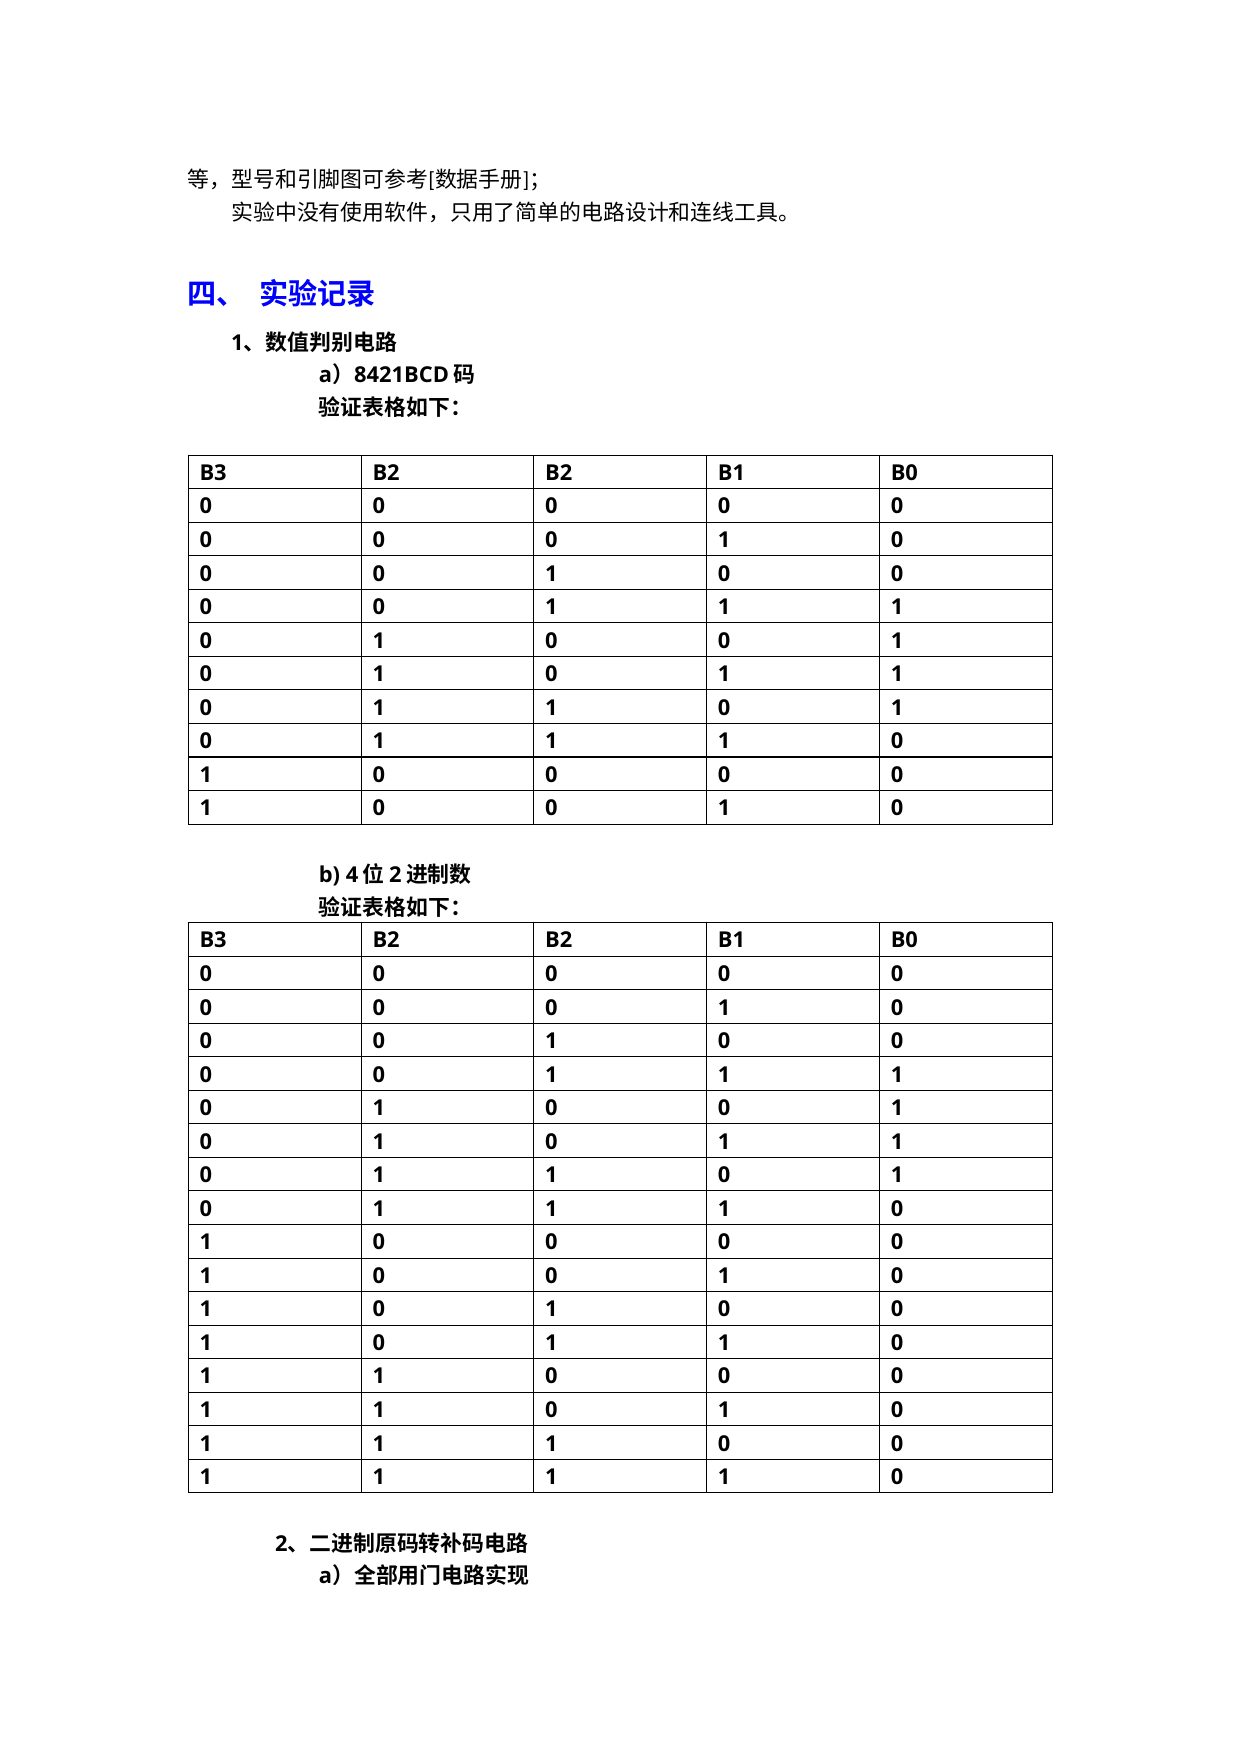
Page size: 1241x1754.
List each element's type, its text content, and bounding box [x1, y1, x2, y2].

table_cell 1 [189, 1225, 361, 1257]
table_cell 0 [880, 1259, 1052, 1291]
table_cell 0 [707, 623, 879, 656]
table_cell 1 [534, 1158, 706, 1190]
table_cell 0 [880, 523, 1052, 555]
table_cell 1 [707, 1460, 879, 1492]
table_header B1 [707, 923, 879, 956]
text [187, 162, 1053, 194]
list 2、二进制原码转补码电路 [231, 1526, 1053, 1558]
table_cell 0 [534, 623, 706, 656]
table_cell 0 [362, 1326, 533, 1358]
table_cell 0 [880, 1359, 1052, 1392]
table_cell 0 [189, 1057, 361, 1090]
table_cell 1 [534, 1426, 706, 1459]
table_cell 1 [189, 1460, 361, 1492]
table_cell 0 [189, 590, 361, 622]
table_cell 1 [362, 1191, 533, 1224]
table_cell 0 [534, 523, 706, 555]
table_cell 0 [534, 1359, 706, 1392]
table_cell 1 [707, 1057, 879, 1090]
table_cell 0 [534, 1124, 706, 1157]
table_cell 0 [362, 523, 533, 555]
table_cell 1 [362, 1426, 533, 1459]
table_cell 1 [880, 1057, 1052, 1090]
table_cell 0 [880, 489, 1052, 522]
table_cell 1 [534, 1057, 706, 1090]
table_cell 1 [362, 1393, 533, 1425]
table_cell 0 [189, 489, 361, 522]
list 1、数值判别电路 [187, 324, 1053, 357]
table_cell 0 [189, 1024, 361, 1056]
table_cell 1 [707, 523, 879, 555]
table_cell 0 [534, 990, 706, 1023]
table_cell 0 [534, 657, 706, 689]
table_cell 0 [534, 1091, 706, 1123]
table_cell 1 [362, 1460, 533, 1492]
table_cell 0 [707, 1024, 879, 1056]
table_cell 0 [189, 523, 361, 555]
table_cell 1 [880, 623, 1052, 656]
table_cell 0 [707, 1359, 879, 1392]
table_cell 0 [534, 489, 706, 522]
table_cell 1 [189, 1359, 361, 1392]
list 验证表格如下： [187, 889, 1053, 922]
table_cell 1 [534, 1292, 706, 1324]
table_header B1 [707, 456, 879, 488]
table_cell 0 [707, 957, 879, 989]
table_cell 0 [880, 1460, 1052, 1492]
table_cell 0 [880, 1024, 1052, 1056]
table_cell 1 [189, 791, 361, 823]
table_cell 0 [189, 1158, 361, 1190]
table_cell 1 [707, 1393, 879, 1425]
table_cell 0 [707, 1091, 879, 1123]
table_cell 0 [880, 957, 1052, 989]
table_cell 1 [362, 724, 533, 756]
table_cell 0 [880, 1393, 1052, 1425]
table_cell 0 [534, 1393, 706, 1425]
table_cell 0 [189, 1191, 361, 1224]
table_cell 0 [189, 623, 361, 656]
table_cell 1 [707, 590, 879, 622]
table_cell 1 [880, 690, 1052, 723]
table_cell 0 [880, 724, 1052, 756]
table_cell 0 [362, 556, 533, 589]
table_cell 0 [880, 758, 1052, 790]
table_cell 0 [189, 556, 361, 589]
table_cell 1 [880, 1158, 1052, 1190]
table_cell 1 [189, 1292, 361, 1324]
table_cell 0 [707, 758, 879, 790]
table_cell 1 [707, 791, 879, 823]
table_cell 1 [707, 724, 879, 756]
table_cell 0 [880, 791, 1052, 823]
table_cell 1 [534, 1191, 706, 1224]
text 实验中没有使用软件，只用了简单的电路设计和连线工具。 [187, 194, 1053, 227]
table_cell 0 [362, 990, 533, 1023]
table_cell 0 [880, 1292, 1052, 1324]
list a）8421BCD码 [187, 357, 1053, 389]
list 四、 实验记录 [187, 259, 1053, 324]
table_cell 0 [707, 1158, 879, 1190]
table_cell 1 [189, 758, 361, 790]
table_cell 0 [707, 1292, 879, 1324]
table_cell 0 [362, 1259, 533, 1291]
table_cell 1 [534, 1326, 706, 1358]
table_cell 1 [534, 1460, 706, 1492]
table_header B2 [534, 923, 706, 956]
list a）全部用门电路实现 [275, 1558, 1053, 1591]
table_cell 0 [880, 1191, 1052, 1224]
table_header B2 [534, 456, 706, 488]
table_cell 0 [880, 1225, 1052, 1257]
table_cell 0 [362, 957, 533, 989]
table_cell 0 [534, 957, 706, 989]
table_cell 1 [362, 1359, 533, 1392]
table_cell 1 [362, 1091, 533, 1123]
table_cell 1 [189, 1426, 361, 1459]
table_cell 1 [362, 1124, 533, 1157]
table_cell 0 [707, 1426, 879, 1459]
table_cell 0 [362, 1057, 533, 1090]
table_cell 1 [880, 657, 1052, 689]
table_cell 1 [707, 1326, 879, 1358]
list b) 4位2进制数 [187, 857, 1053, 889]
table_cell 0 [189, 1091, 361, 1123]
table_cell 0 [362, 489, 533, 522]
table_cell 0 [534, 791, 706, 823]
table_cell 0 [362, 791, 533, 823]
table_cell 1 [707, 1191, 879, 1224]
table_cell 0 [534, 758, 706, 790]
table_cell 0 [880, 556, 1052, 589]
table_cell 0 [534, 1225, 706, 1257]
table_cell 0 [362, 1225, 533, 1257]
table_header B2 [362, 923, 533, 956]
table_cell 0 [880, 1326, 1052, 1358]
table_cell 0 [362, 1024, 533, 1056]
table_header B3 [189, 456, 361, 488]
table_header B0 [880, 923, 1052, 956]
table_cell 0 [707, 690, 879, 723]
table_cell 1 [707, 990, 879, 1023]
table_cell 0 [189, 657, 361, 689]
table_cell 1 [707, 657, 879, 689]
table_cell 1 [362, 1158, 533, 1190]
table_cell 0 [362, 758, 533, 790]
table_cell 1 [534, 1024, 706, 1056]
table_cell 0 [880, 1426, 1052, 1459]
table_cell 0 [707, 1225, 879, 1257]
table_cell 1 [534, 724, 706, 756]
table_cell 0 [189, 724, 361, 756]
table_cell 0 [707, 556, 879, 589]
table_cell 1 [880, 1124, 1052, 1157]
table_cell 1 [189, 1393, 361, 1425]
table_header B2 [362, 456, 533, 488]
table_cell 1 [534, 590, 706, 622]
table_cell 0 [189, 990, 361, 1023]
table_cell 1 [362, 623, 533, 656]
table_cell 1 [534, 556, 706, 589]
table_cell 0 [189, 1124, 361, 1157]
table_cell 0 [362, 1292, 533, 1324]
table_cell 1 [707, 1124, 879, 1157]
table_cell 1 [189, 1326, 361, 1358]
table_cell 1 [362, 657, 533, 689]
table_cell 1 [880, 1091, 1052, 1123]
table_cell 1 [880, 590, 1052, 622]
table_header B0 [880, 456, 1052, 488]
table_header B3 [189, 923, 361, 956]
table_cell 1 [189, 1259, 361, 1291]
table_cell 0 [880, 990, 1052, 1023]
table_cell 0 [534, 1259, 706, 1291]
table_cell 1 [362, 690, 533, 723]
table_cell 1 [707, 1259, 879, 1291]
table_cell 0 [189, 690, 361, 723]
list 验证表格如下： [187, 389, 1053, 422]
table_cell 0 [189, 957, 361, 989]
table_cell 0 [707, 489, 879, 522]
table_cell 1 [534, 690, 706, 723]
table_cell 0 [362, 590, 533, 622]
